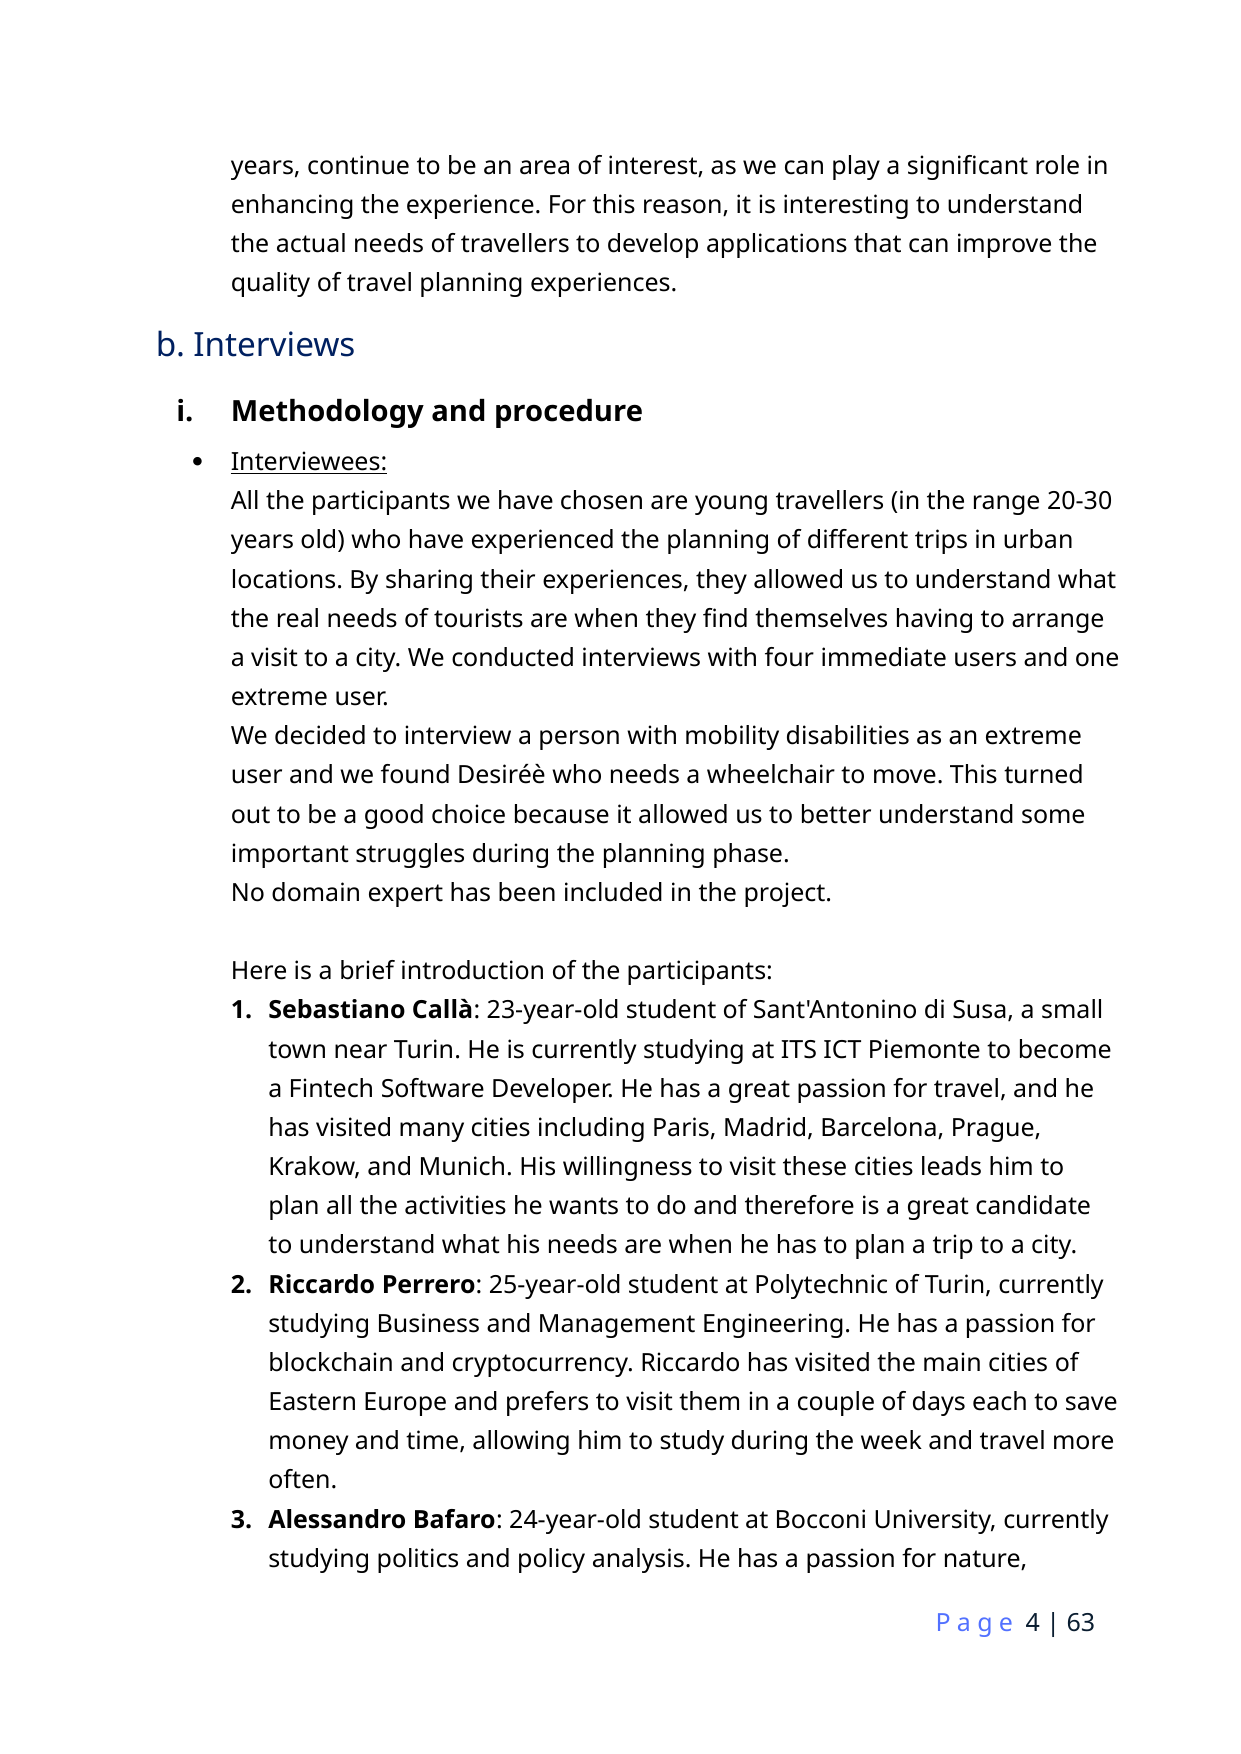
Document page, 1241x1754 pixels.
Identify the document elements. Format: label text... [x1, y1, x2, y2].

subtitle Interviewees: [193, 444, 1122, 478]
list All the participants we have chosen are young travellers (in the range 20-30 years old) who have experienced the planning of different trips in urban locations. By sharing their experiences, they allowed us to understand what the real needs of tourists are when they find themselves having to arrange a visit to a city. We conducted interviews with four immediate users and one extreme user. We decided to interview a person with mobility disabilities as an extreme user and we found Desiréè who needs a wheelchair to move. This turned out to be a good choice because it allowed us to better understand some important struggles during the planning phase. [231, 483, 1122, 869]
list Sebastiano Callà: 23-year-old student of Sant'Antonino di Susa, a small town near Turin. He is currently studying at ITS ICT Piemonte to become a Fintech Software Developer. He has a great passion for travel, and he has visited many cities including Paris, Madrid, Barcelona, Prague, Krakow, and Munich. His willingness to visit these cities leads him to plan all the activities he wants to do and therefore is a great candidate to understand what his needs are when he has to plan a trip to a city. [231, 992, 1122, 1261]
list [231, 148, 1122, 299]
subtitle Methodology and procedure [193, 390, 1122, 429]
subtitle Interviews [156, 321, 1122, 366]
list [231, 1501, 1122, 1574]
list No domain expert has been included in the project. [231, 874, 1122, 909]
list Here is a brief introduction of the participants: [231, 953, 1122, 987]
list Riccardo Perrero: 25-year-old student at Polytechnic of Turin, currently studying Business and Management Engineering. He has a passion for blockchain and cryptocurrency. Riccardo has visited the main cities of Eastern Europe and prefers to visit them in a couple of days each to save money and time, allowing him to study during the week and travel more often. [231, 1266, 1122, 1496]
